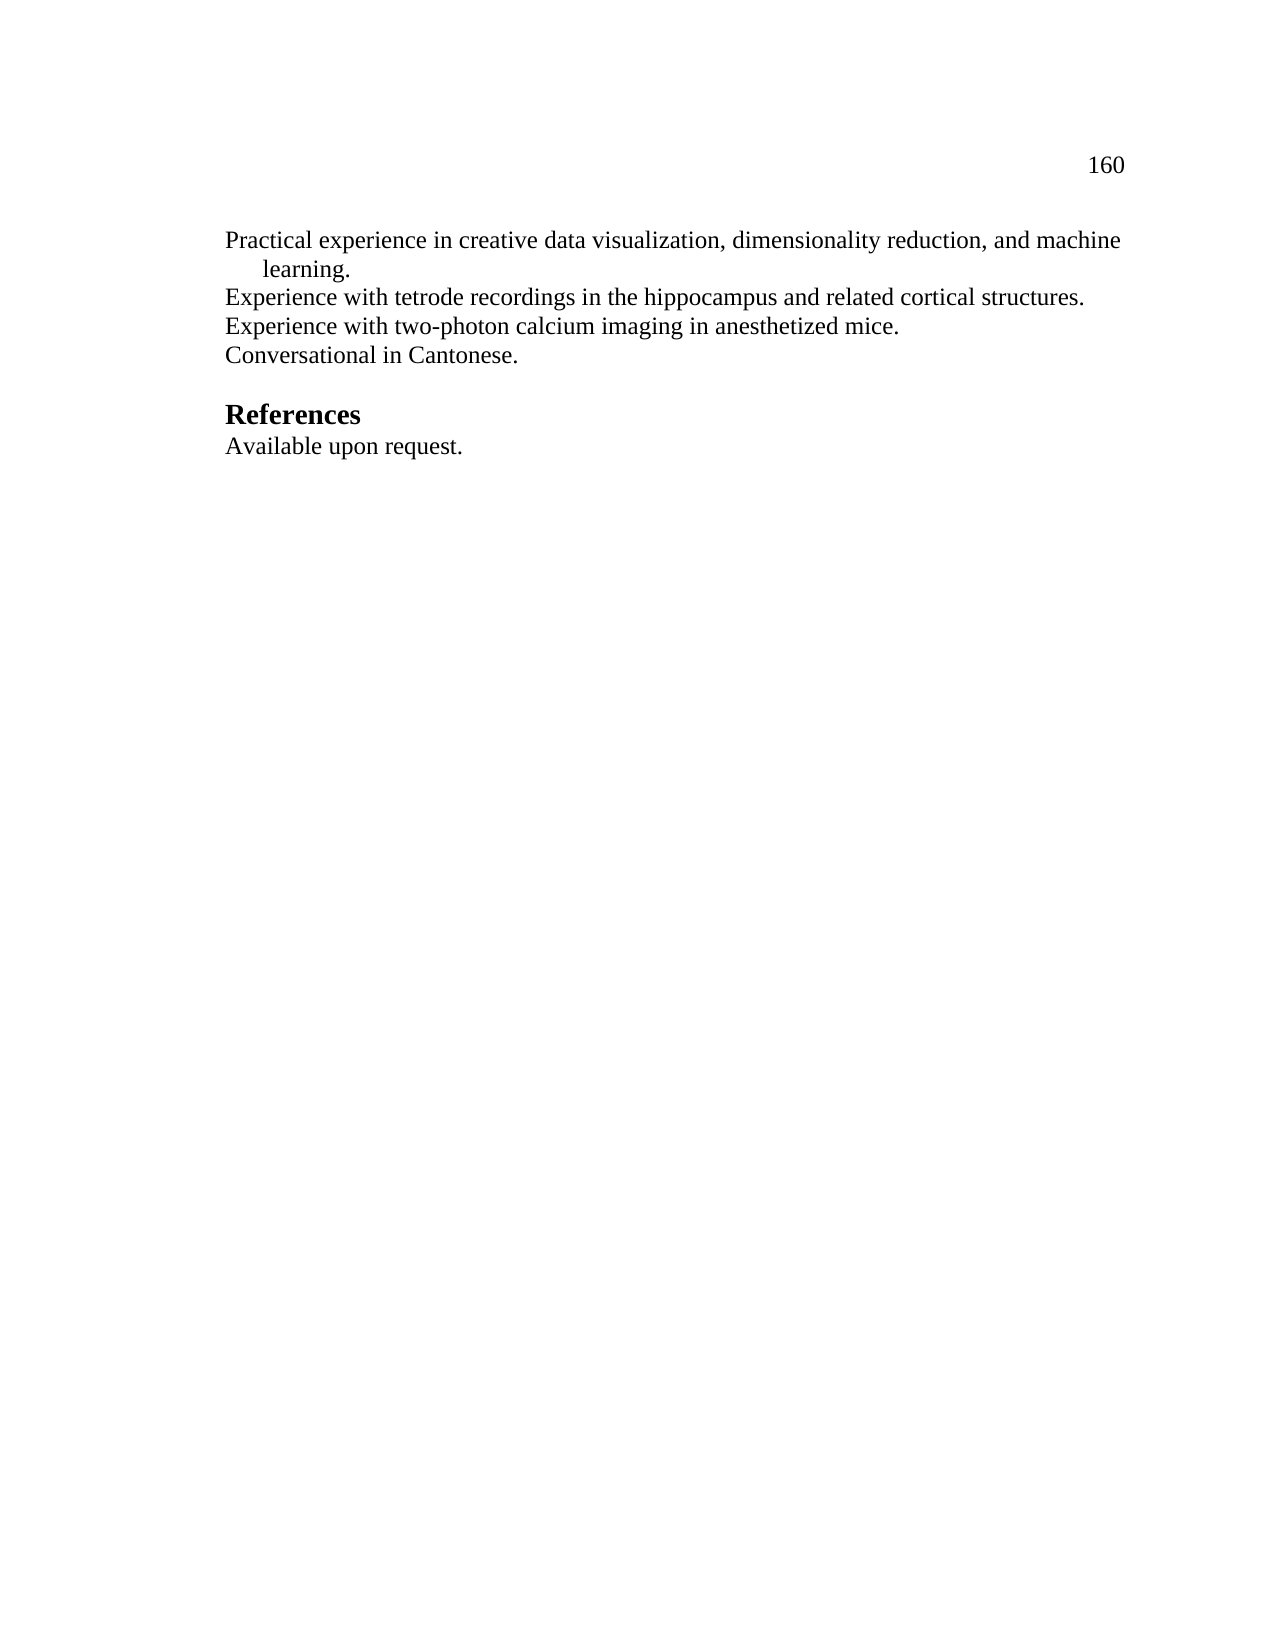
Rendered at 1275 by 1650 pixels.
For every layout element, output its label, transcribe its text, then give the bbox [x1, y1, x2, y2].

text Experience with tetrode recordings in the hippocampus and related cortical structures. [225, 282, 1125, 311]
text Available upon request. [225, 431, 1125, 460]
text References [225, 397, 1125, 431]
text Practical experience in creative data visualization, dimensionality reduction, and machine learning. [225, 225, 1125, 282]
text Experience with two-photon calcium imaging in anesthetized mice. [225, 311, 1125, 340]
text Conversational in Cantonese. [225, 340, 1125, 369]
